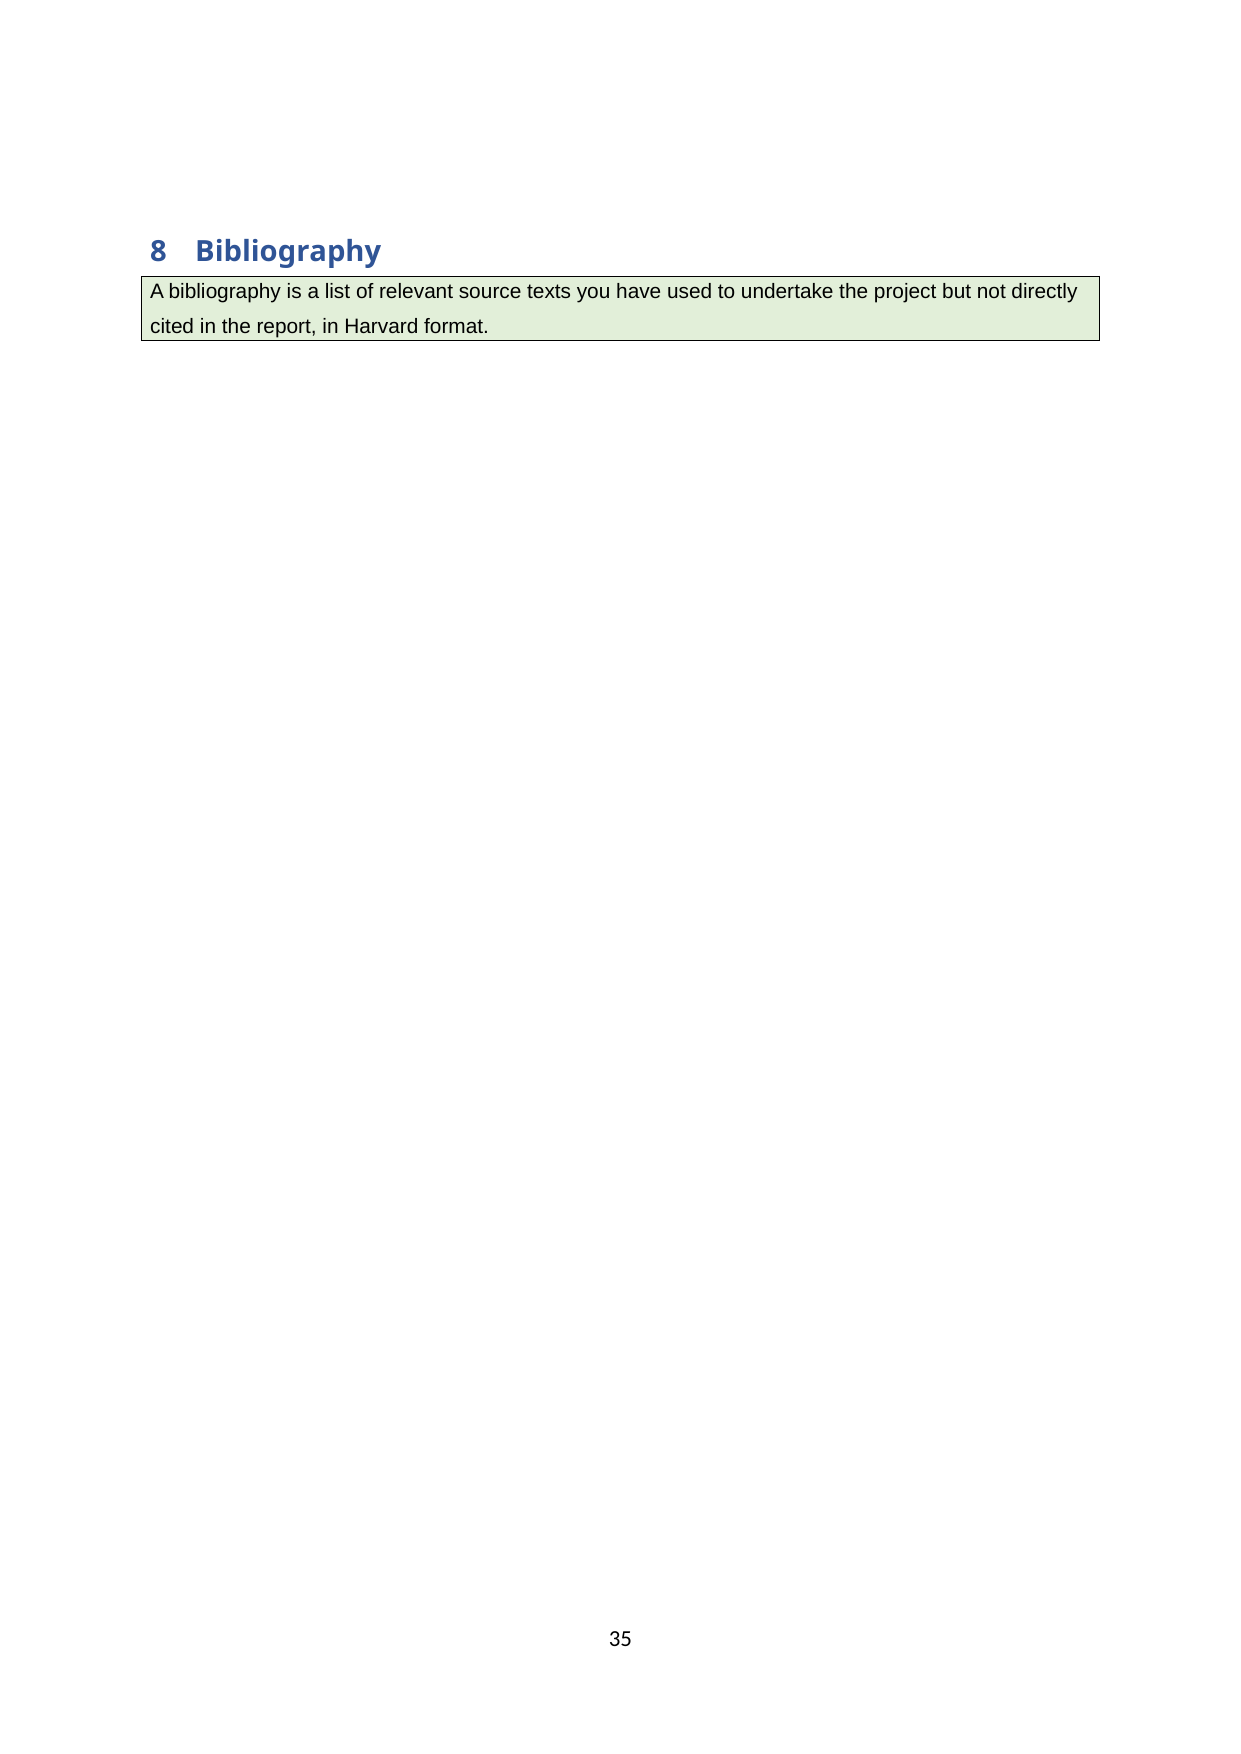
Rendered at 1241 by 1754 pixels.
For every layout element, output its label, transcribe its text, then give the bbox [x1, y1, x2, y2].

text A bibliography is a list of relevant source texts you have used to undertake the project but not directly cited in the report, in Harvard format. [142, 277, 1099, 340]
subtitle Bibliography [150, 230, 1090, 270]
